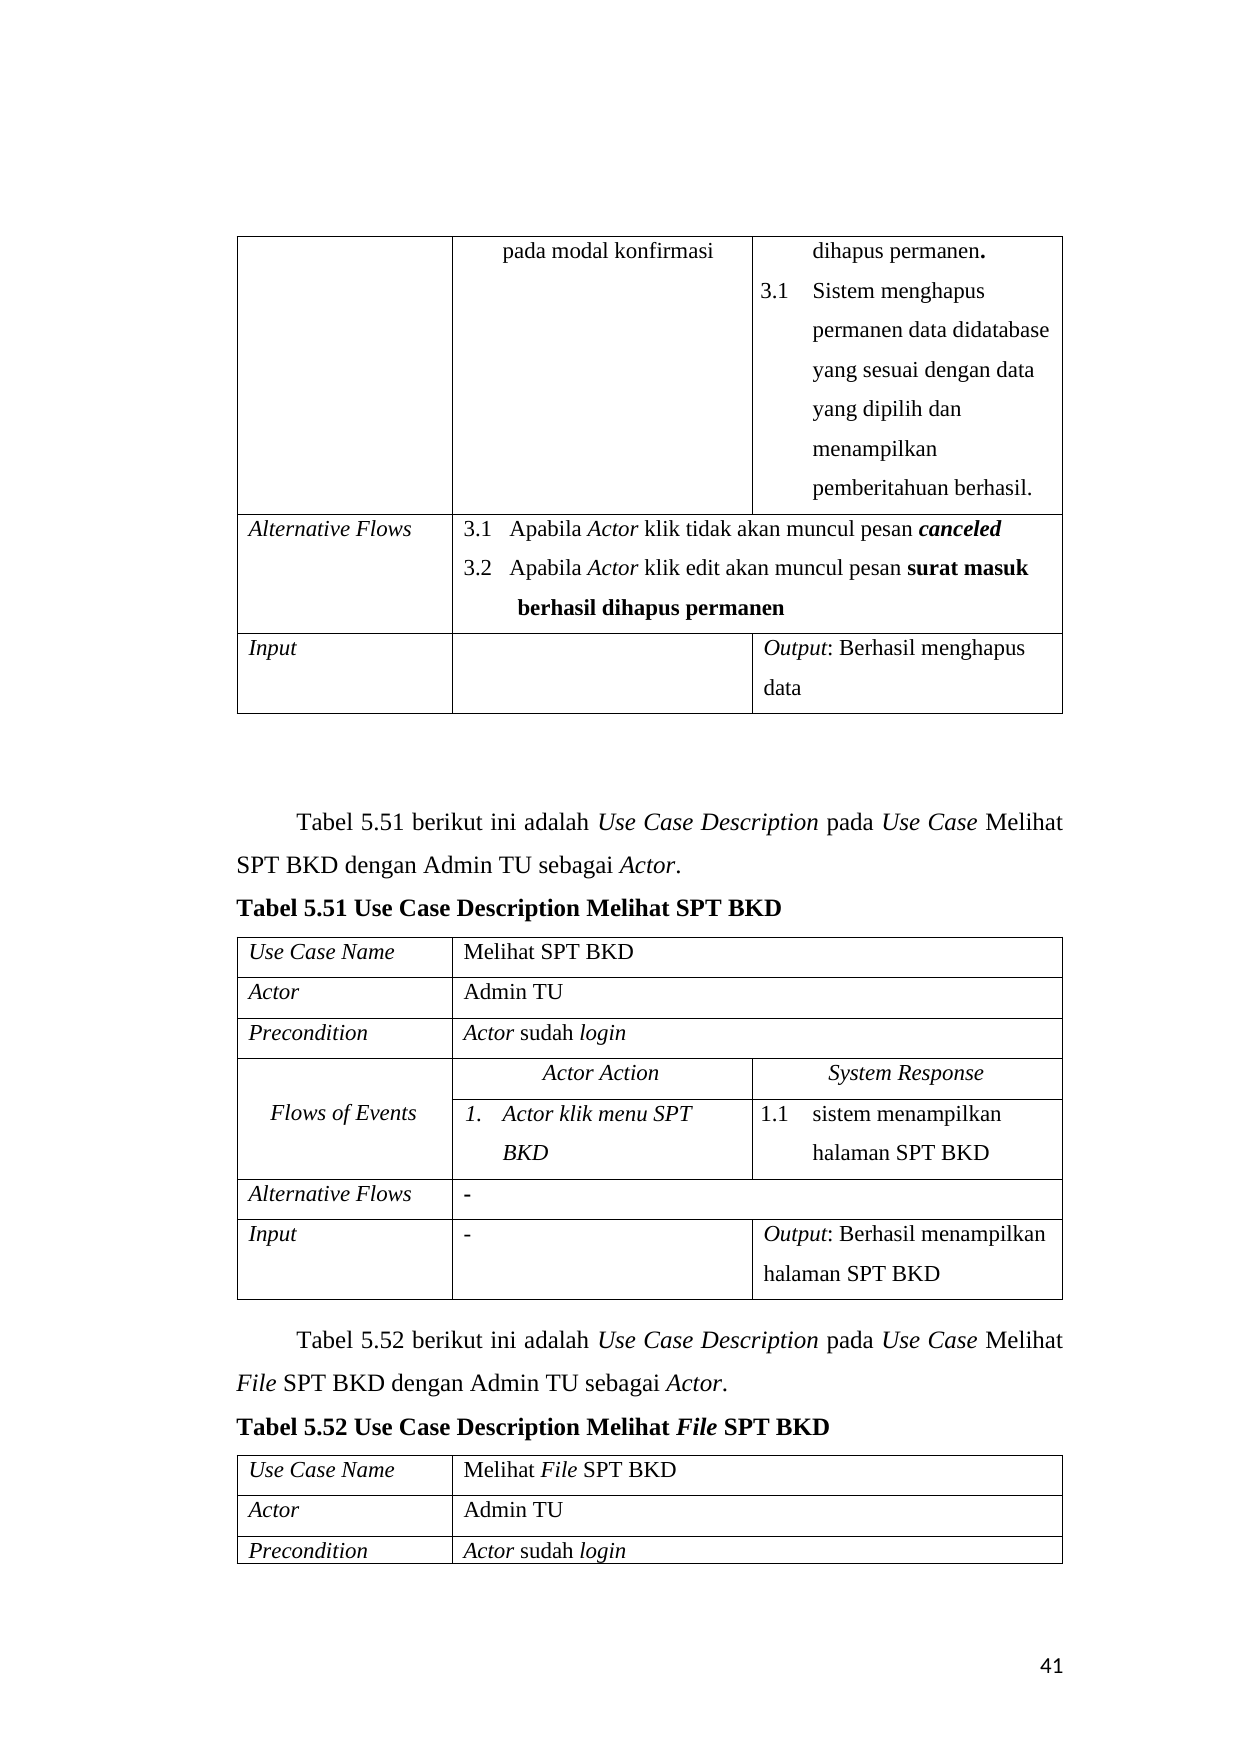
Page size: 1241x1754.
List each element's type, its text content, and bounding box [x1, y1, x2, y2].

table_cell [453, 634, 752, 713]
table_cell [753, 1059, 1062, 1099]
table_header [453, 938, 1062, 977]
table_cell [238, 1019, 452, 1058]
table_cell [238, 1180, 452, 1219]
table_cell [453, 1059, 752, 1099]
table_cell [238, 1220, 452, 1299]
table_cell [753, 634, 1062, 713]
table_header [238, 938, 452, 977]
text Tabel 5.52 berikut ini adalah Use Case Description pada Use Case Melihat File SPT BKD dengan Admin TU sebagai Actor. [236, 1325, 1063, 1397]
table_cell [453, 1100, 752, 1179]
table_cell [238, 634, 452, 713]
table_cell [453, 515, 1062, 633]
text Tabel 5.51 berikut ini adalah Use Case Description pada Use Case Melihat SPT BKD dengan Admin TU sebagai Actor. [236, 807, 1063, 879]
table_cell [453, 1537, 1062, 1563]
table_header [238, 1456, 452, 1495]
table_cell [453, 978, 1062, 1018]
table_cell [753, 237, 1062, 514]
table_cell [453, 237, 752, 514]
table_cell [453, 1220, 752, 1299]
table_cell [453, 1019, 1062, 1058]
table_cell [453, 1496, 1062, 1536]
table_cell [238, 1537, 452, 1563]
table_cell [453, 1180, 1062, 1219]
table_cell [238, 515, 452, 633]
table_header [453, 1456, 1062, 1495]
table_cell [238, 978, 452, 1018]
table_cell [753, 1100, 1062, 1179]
text Tabel 5.52 Use Case Description Melihat File SPT BKD [236, 1412, 1063, 1440]
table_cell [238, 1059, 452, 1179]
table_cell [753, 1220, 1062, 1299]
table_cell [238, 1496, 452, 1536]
text Tabel 5.51 Use Case Description Melihat SPT BKD [236, 893, 1063, 922]
